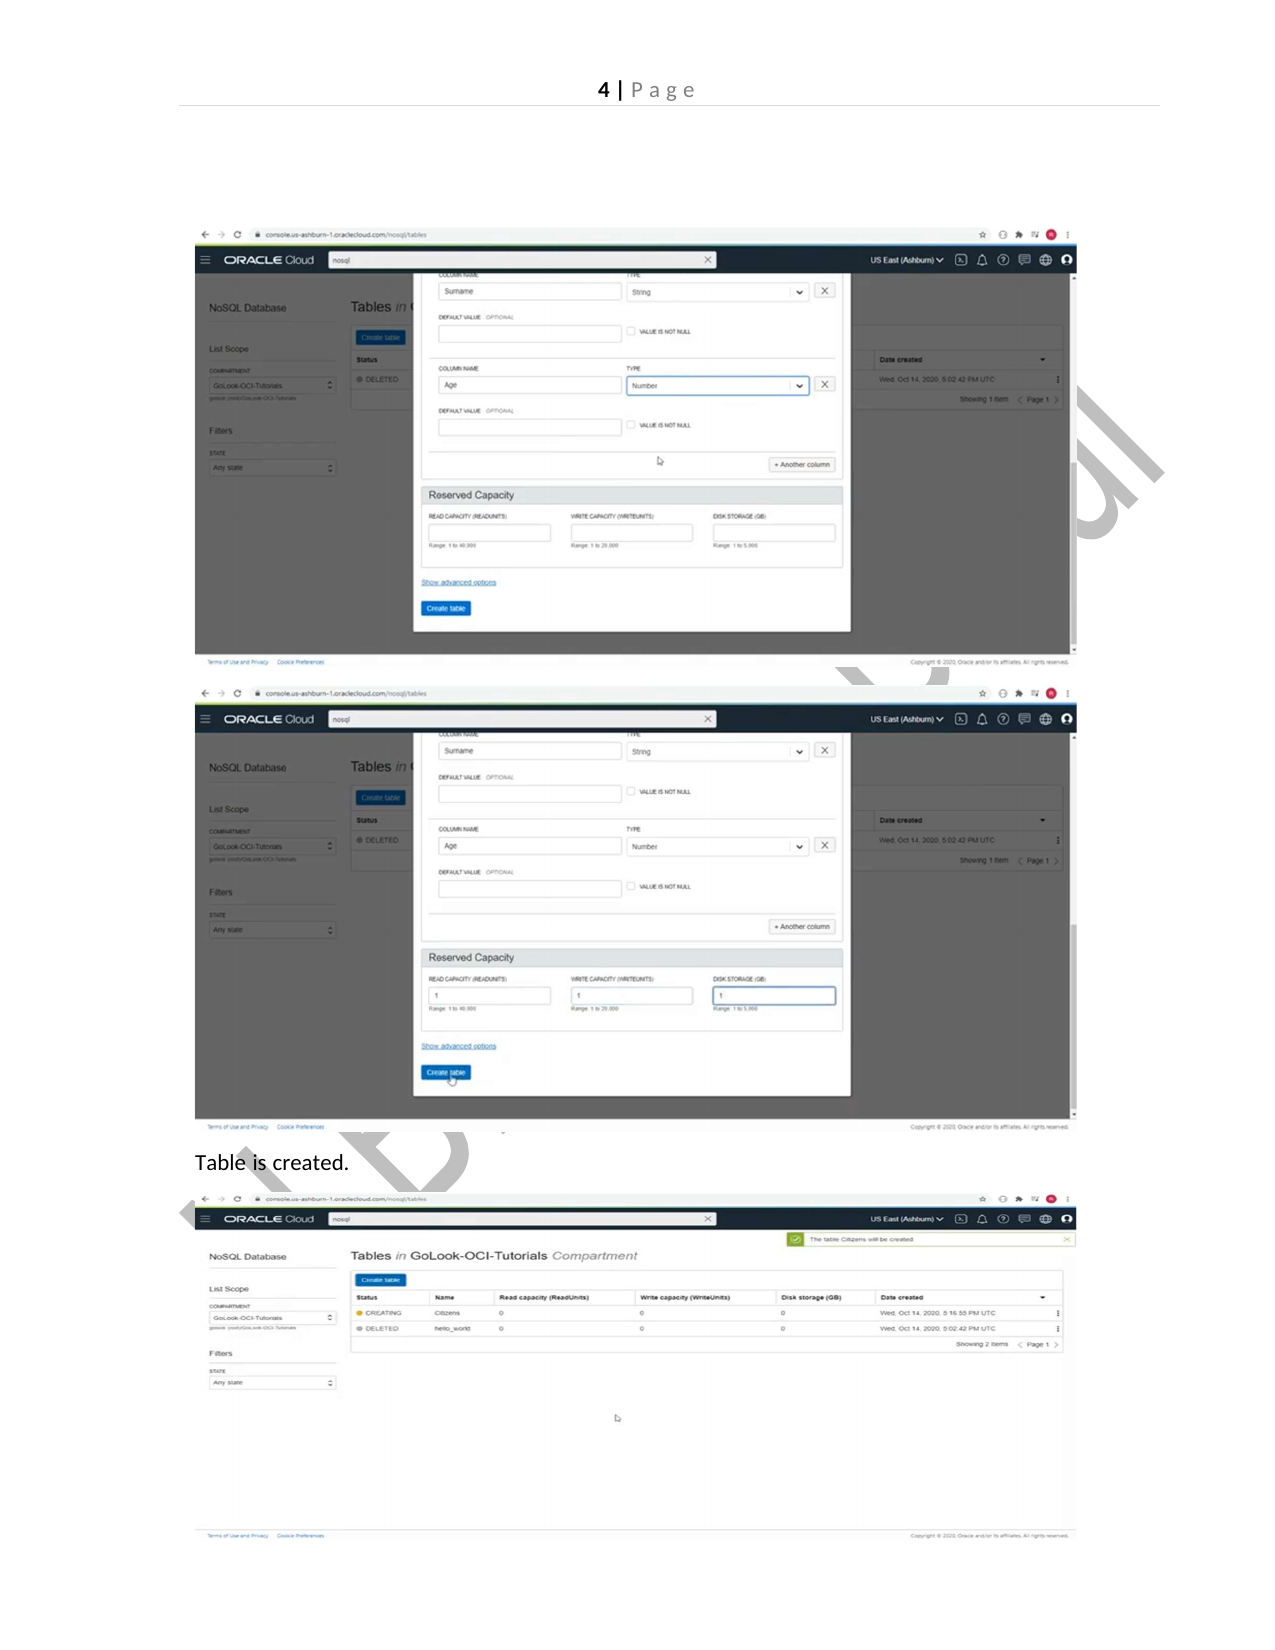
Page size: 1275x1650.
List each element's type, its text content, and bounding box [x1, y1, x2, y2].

picture [194, 227, 1077, 667]
picture [194, 1192, 1077, 1540]
picture [194, 685, 1077, 1132]
text Table is created. [195, 1148, 1160, 1176]
